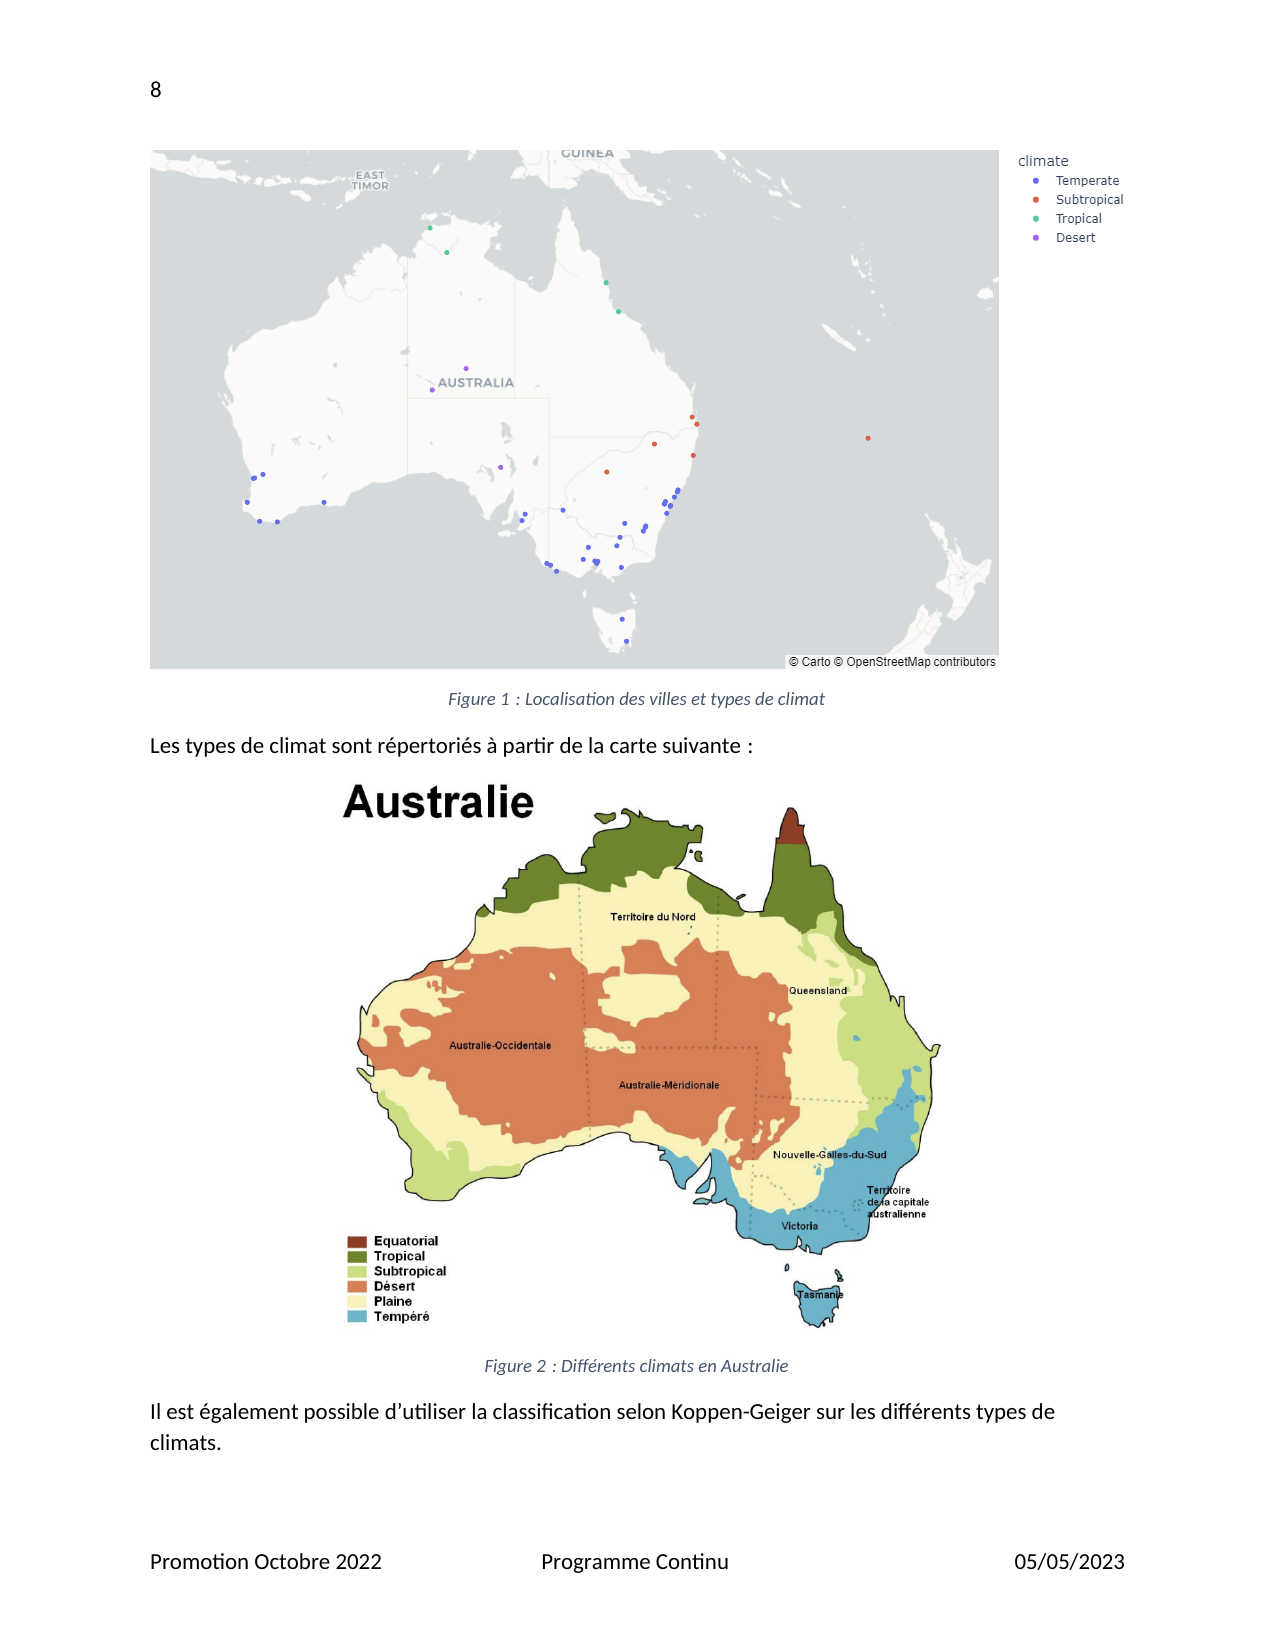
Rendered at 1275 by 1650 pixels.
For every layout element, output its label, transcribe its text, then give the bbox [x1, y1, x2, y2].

text Il est également possible d’utiliser la classification selon Koppen-Geiger sur les différents types de climats. [150, 1397, 1125, 1456]
picture [150, 150, 1125, 669]
picture [330, 778, 945, 1335]
text Les types de climat sont répertoriés à partir de la carte suivante : [150, 731, 1125, 759]
